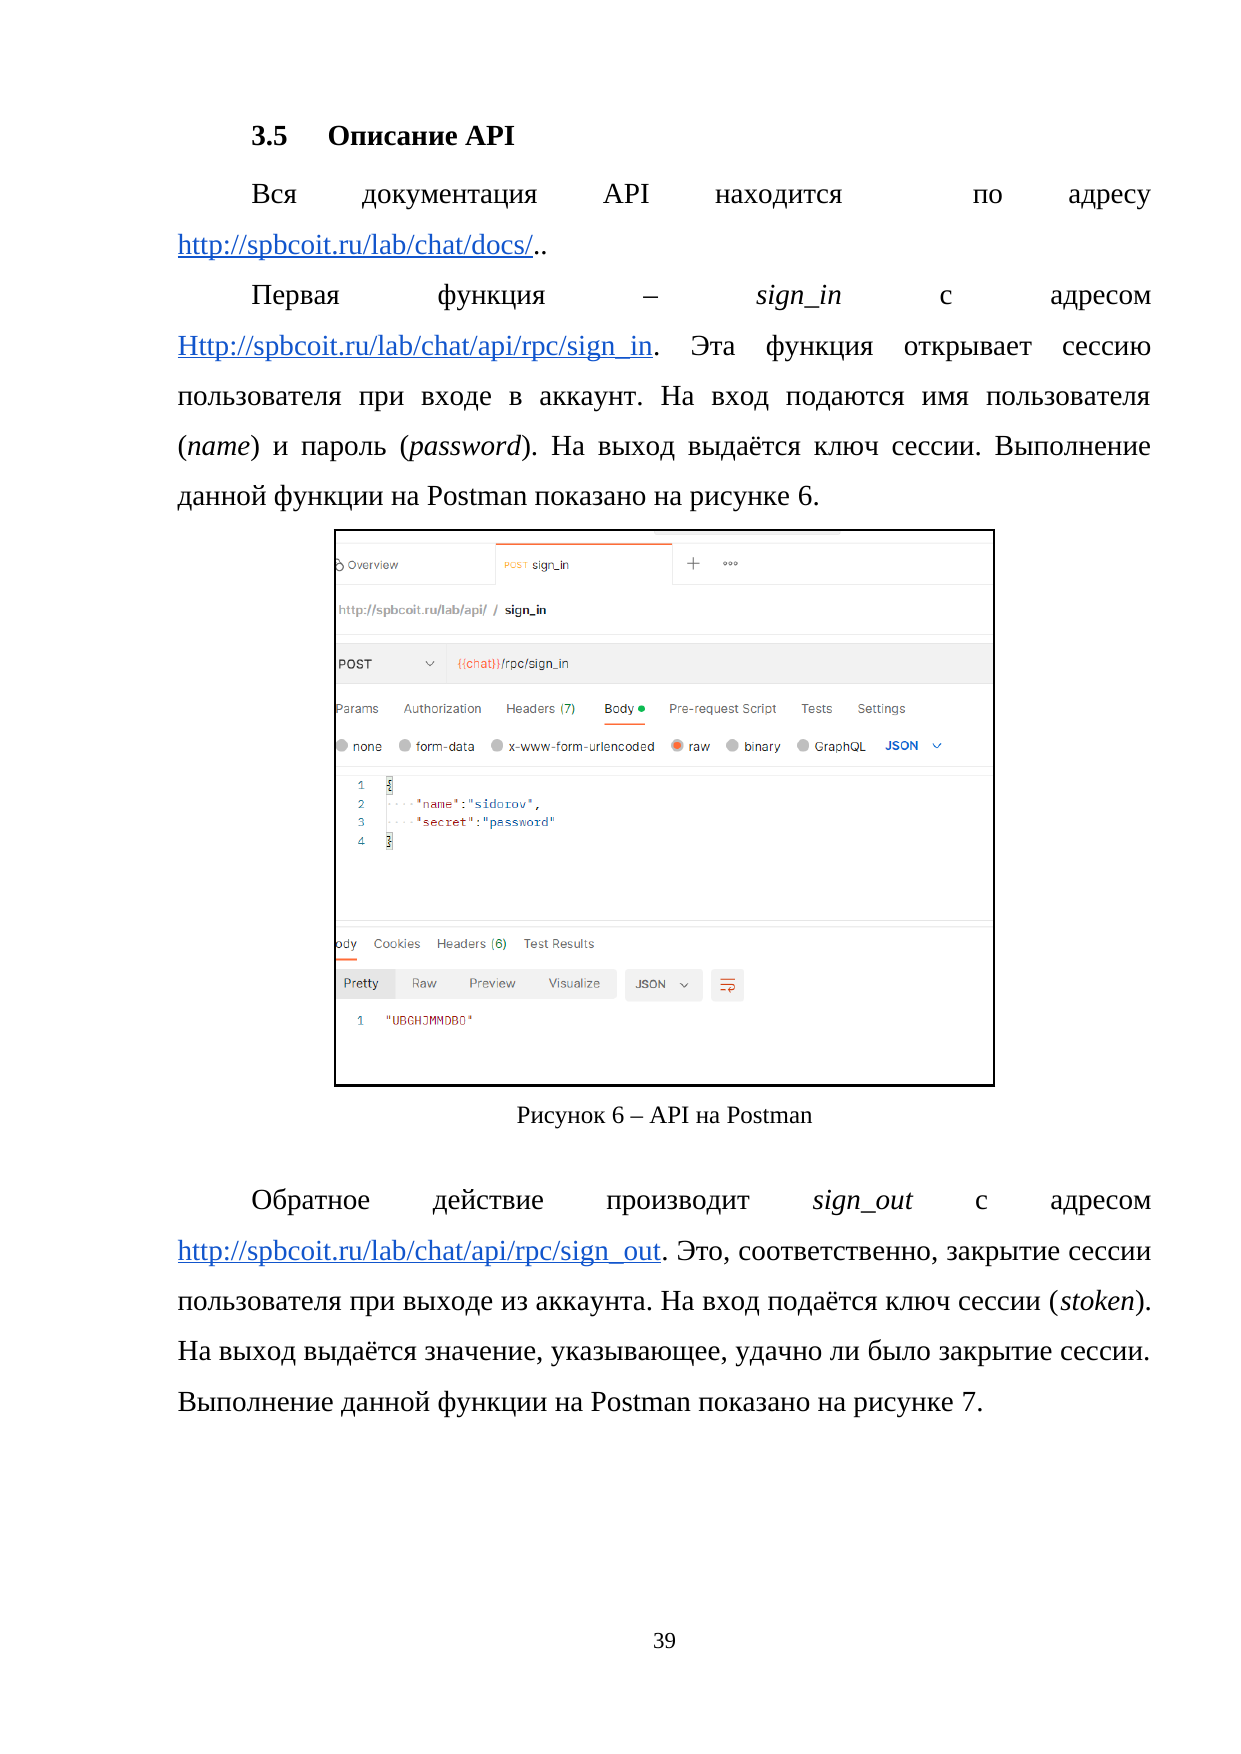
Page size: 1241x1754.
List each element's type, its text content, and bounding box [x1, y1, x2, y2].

text Вся документация API находится по адресу http://spbcoit.ru/lab/chat/docs/.. [177, 177, 1152, 261]
subtitle Описание API [177, 118, 1152, 152]
text Первая функция – sign_in с адресом Http://spbcoit.ru/lab/chat/api/rpc/sign_in. Эта функция открывает сессию пользователя при входе в аккаунт. На вход подаются имя пользователя (name) и пароль (password). На выход выдаётся ключ сессии. Выполнение данной функции на Postman показано на рисунке 6. [177, 277, 1152, 512]
picture [336, 531, 993, 1084]
text Рисунок 6 – API на Postman [177, 1100, 1152, 1128]
text Обратное действие производит sign_out с адресом http://spbcoit.ru/lab/chat/api/rpc/sign_out. Это, соответственно, закрытие сессии пользователя при выходе из аккаунта. На вход подаётся ключ сессии (stoken). На выход выдаётся значение, указывающее, удачно ли было закрытие сессии. Выполнение данной функции на Postman показано на рисунке 7. [177, 1182, 1152, 1417]
